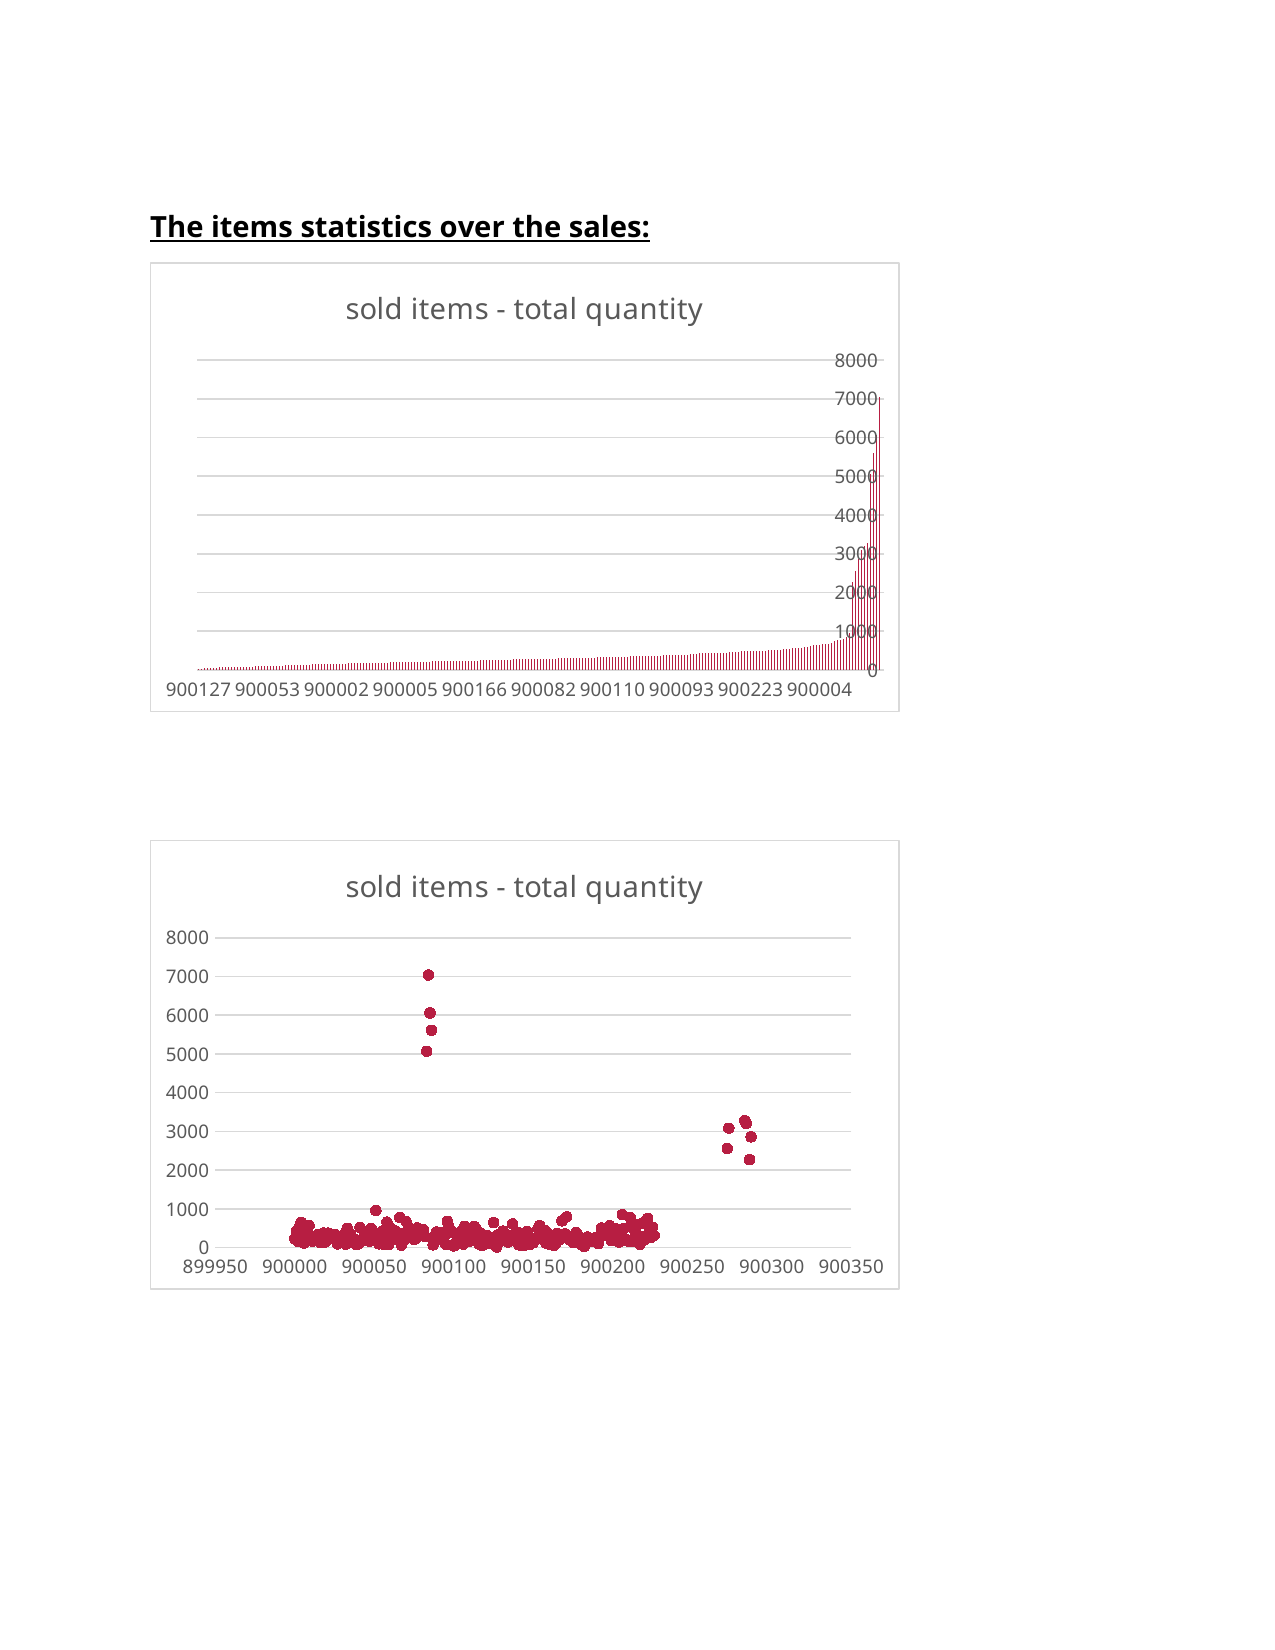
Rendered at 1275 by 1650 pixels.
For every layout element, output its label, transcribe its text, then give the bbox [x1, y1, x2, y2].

text The items statistics over the sales: [150, 206, 1125, 246]
